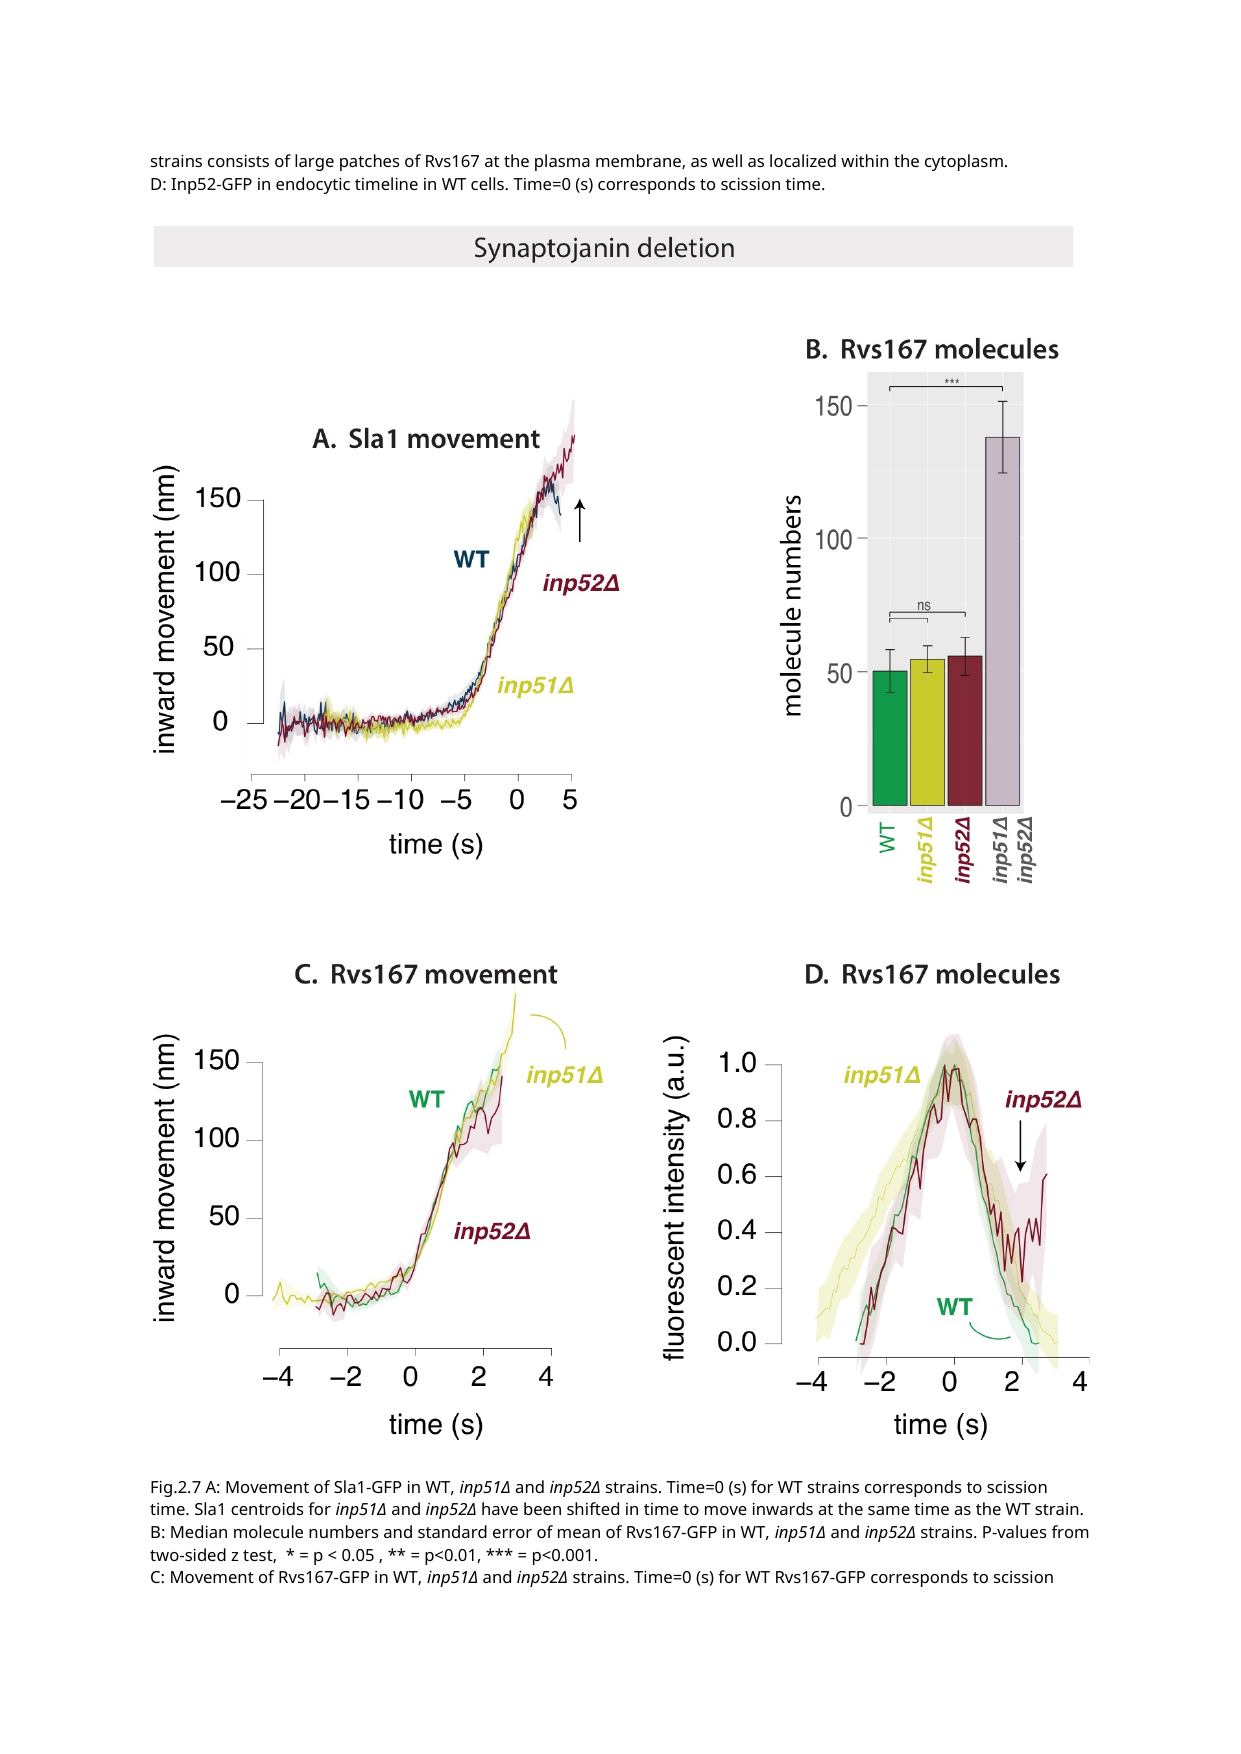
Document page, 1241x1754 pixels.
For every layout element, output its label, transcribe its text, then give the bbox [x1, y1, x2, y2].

picture [150, 226, 1090, 1442]
text B: Median molecule numbers and standard error of mean of Rvs167-GFP in WT, inp51Δ and inp52Δ strains. P-values from two-sided z test, * = p < 0.05 , ** = p<0.01, *** = p<0.001. [150, 1521, 1090, 1566]
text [150, 1566, 1090, 1589]
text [150, 150, 1090, 173]
text Fig.2.7 A: Movement of Sla1-GFP in WT, inp51Δ and inp52Δ strains. Time=0 (s) for WT strains corresponds to scission time. Sla1 centroids for inp51Δ and inp52Δ have been shifted in time to move inwards at the same time as the WT strain. [150, 1475, 1090, 1521]
text D: Inp52-GFP in endocytic timeline in WT cells. Time=0 (s) corresponds to scission time. [150, 173, 1090, 195]
